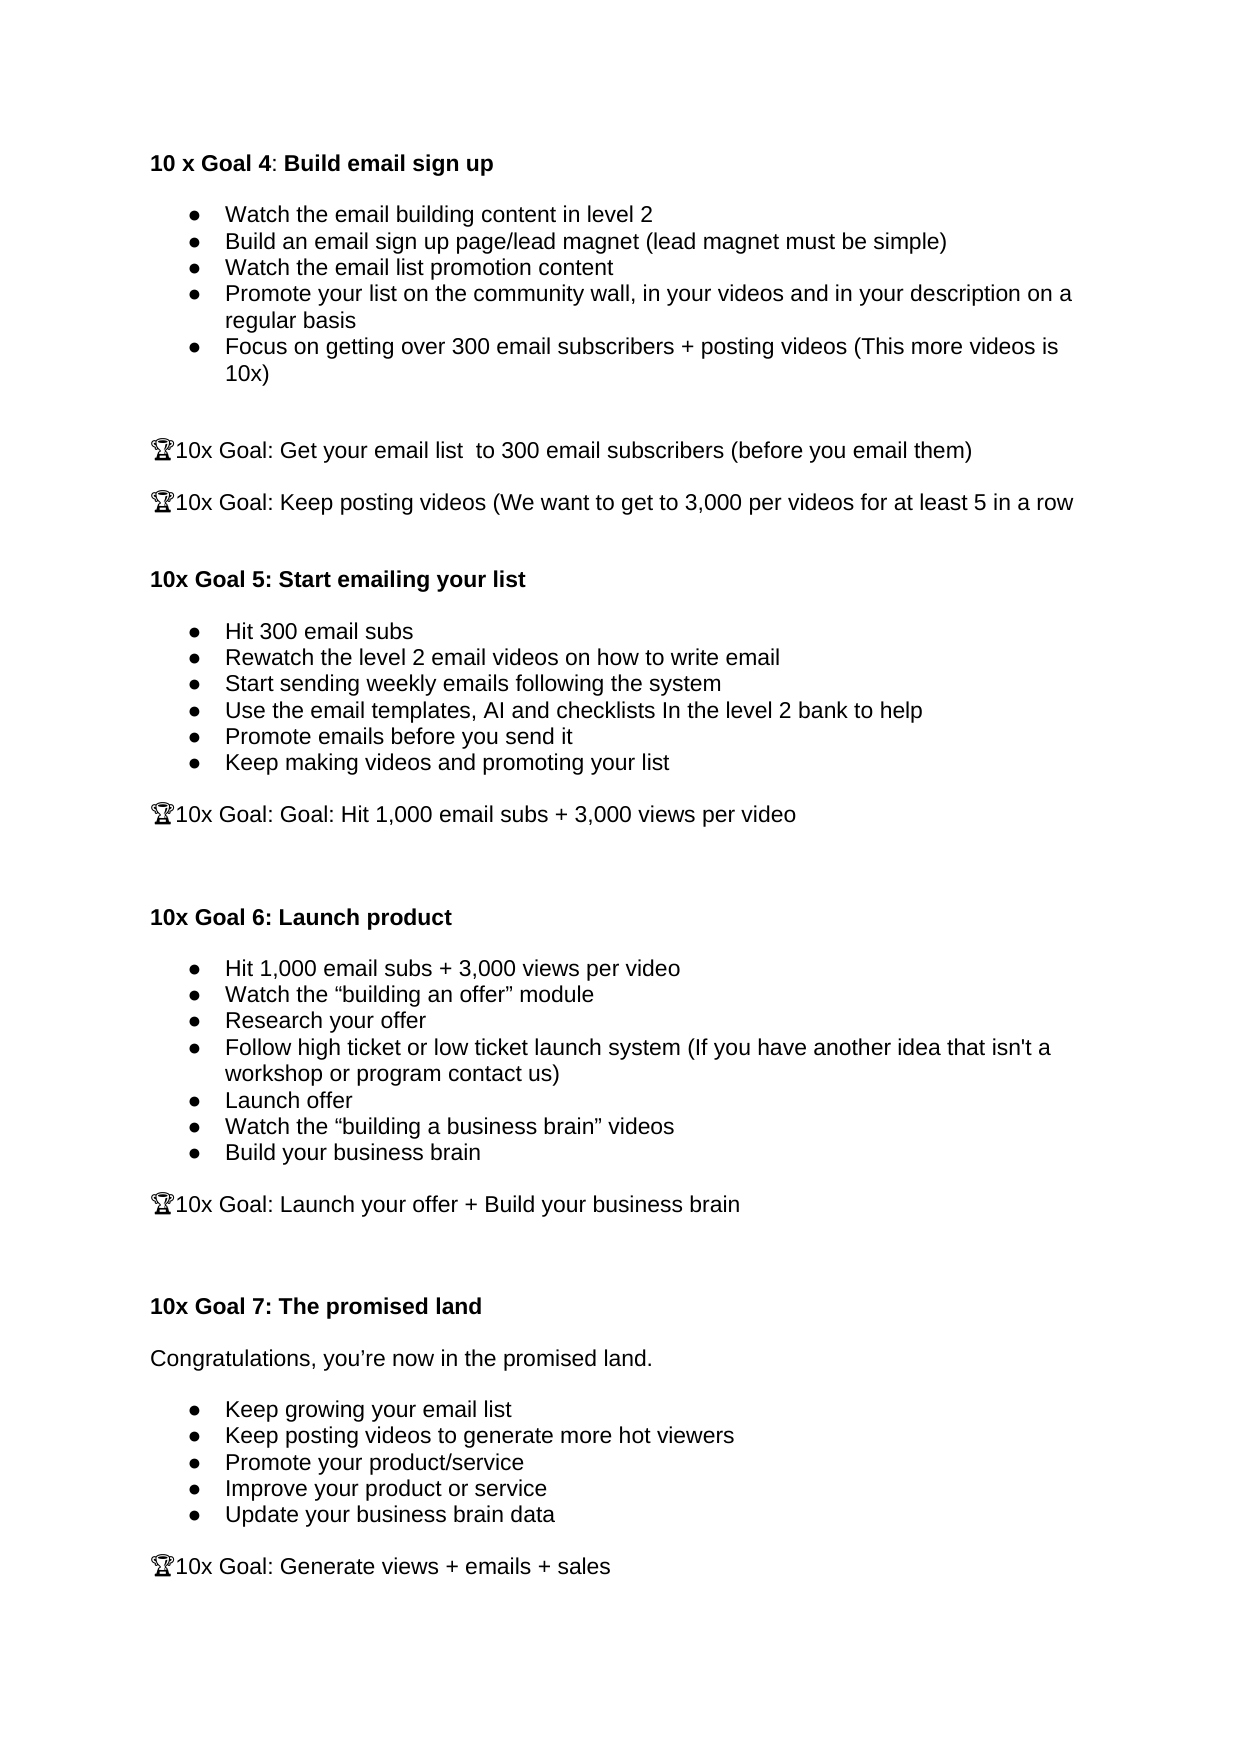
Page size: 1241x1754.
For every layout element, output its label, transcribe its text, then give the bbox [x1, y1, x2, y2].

list Hit 1,000 email subs + 3,000 views per video [187, 955, 1090, 981]
list Promote emails before you send it [187, 723, 1090, 749]
text 10x Goal 7: The promised land [150, 1293, 1090, 1320]
list Update your business brain data [187, 1501, 1090, 1528]
list Launch offer [187, 1087, 1090, 1113]
list Follow high ticket or low ticket launch system (If you have another idea that isn't a workshop or program contact us) [187, 1034, 1090, 1087]
list Hit 300 email subs [187, 618, 1090, 644]
list Use the email templates, AI and checklists In the level 2 bank to help [187, 697, 1090, 723]
text 10 x Goal 4: Build email sign up [150, 150, 1090, 176]
list Watch the “building a business brain” videos [187, 1113, 1090, 1139]
text 🏆10x Goal: Generate views + emails + sales [150, 1553, 1090, 1579]
list Keep posting videos to generate more hot viewers [187, 1422, 1090, 1449]
list Focus on getting over 300 email subscribers + posting videos (This more videos is 10x) [187, 333, 1090, 412]
list Build an email sign up page/lead magnet (lead magnet must be simple) [187, 228, 1090, 254]
text 🏆10x Goal: Goal: Hit 1,000 email subs + 3,000 views per video [150, 801, 1090, 827]
text Congratulations, you’re now in the promised land. [150, 1345, 1090, 1371]
text 🏆10x Goal: Keep posting videos (We want to get to 3,000 per videos for at least 5 in a row [150, 488, 1090, 515]
list Start sending weekly emails following the system [187, 670, 1090, 697]
text 10x Goal 6: Launch product [150, 903, 1090, 930]
list Watch the email building content in level 2 [187, 201, 1090, 228]
list Watch the “building an offer” module [187, 981, 1090, 1007]
text 10x Goal 5: Start emailing your list [150, 540, 1090, 593]
list Keep making videos and promoting your list [187, 749, 1090, 776]
list Promote your list on the community wall, in your videos and in your description on a regular basis [187, 280, 1090, 333]
text 🏆10x Goal: Launch your offer + Build your business brain [150, 1191, 1090, 1217]
text 🏆10x Goal: Get your email list to 300 email subscribers (before you email them) [150, 437, 1090, 463]
list Keep growing your email list [187, 1396, 1090, 1422]
list Build your business brain [187, 1139, 1090, 1166]
list Promote your product/service [187, 1449, 1090, 1475]
list Improve your product or service [187, 1475, 1090, 1501]
list Watch the email list promotion content [187, 254, 1090, 280]
list Research your offer [187, 1007, 1090, 1034]
list Rewatch the level 2 email videos on how to write email [187, 644, 1090, 670]
